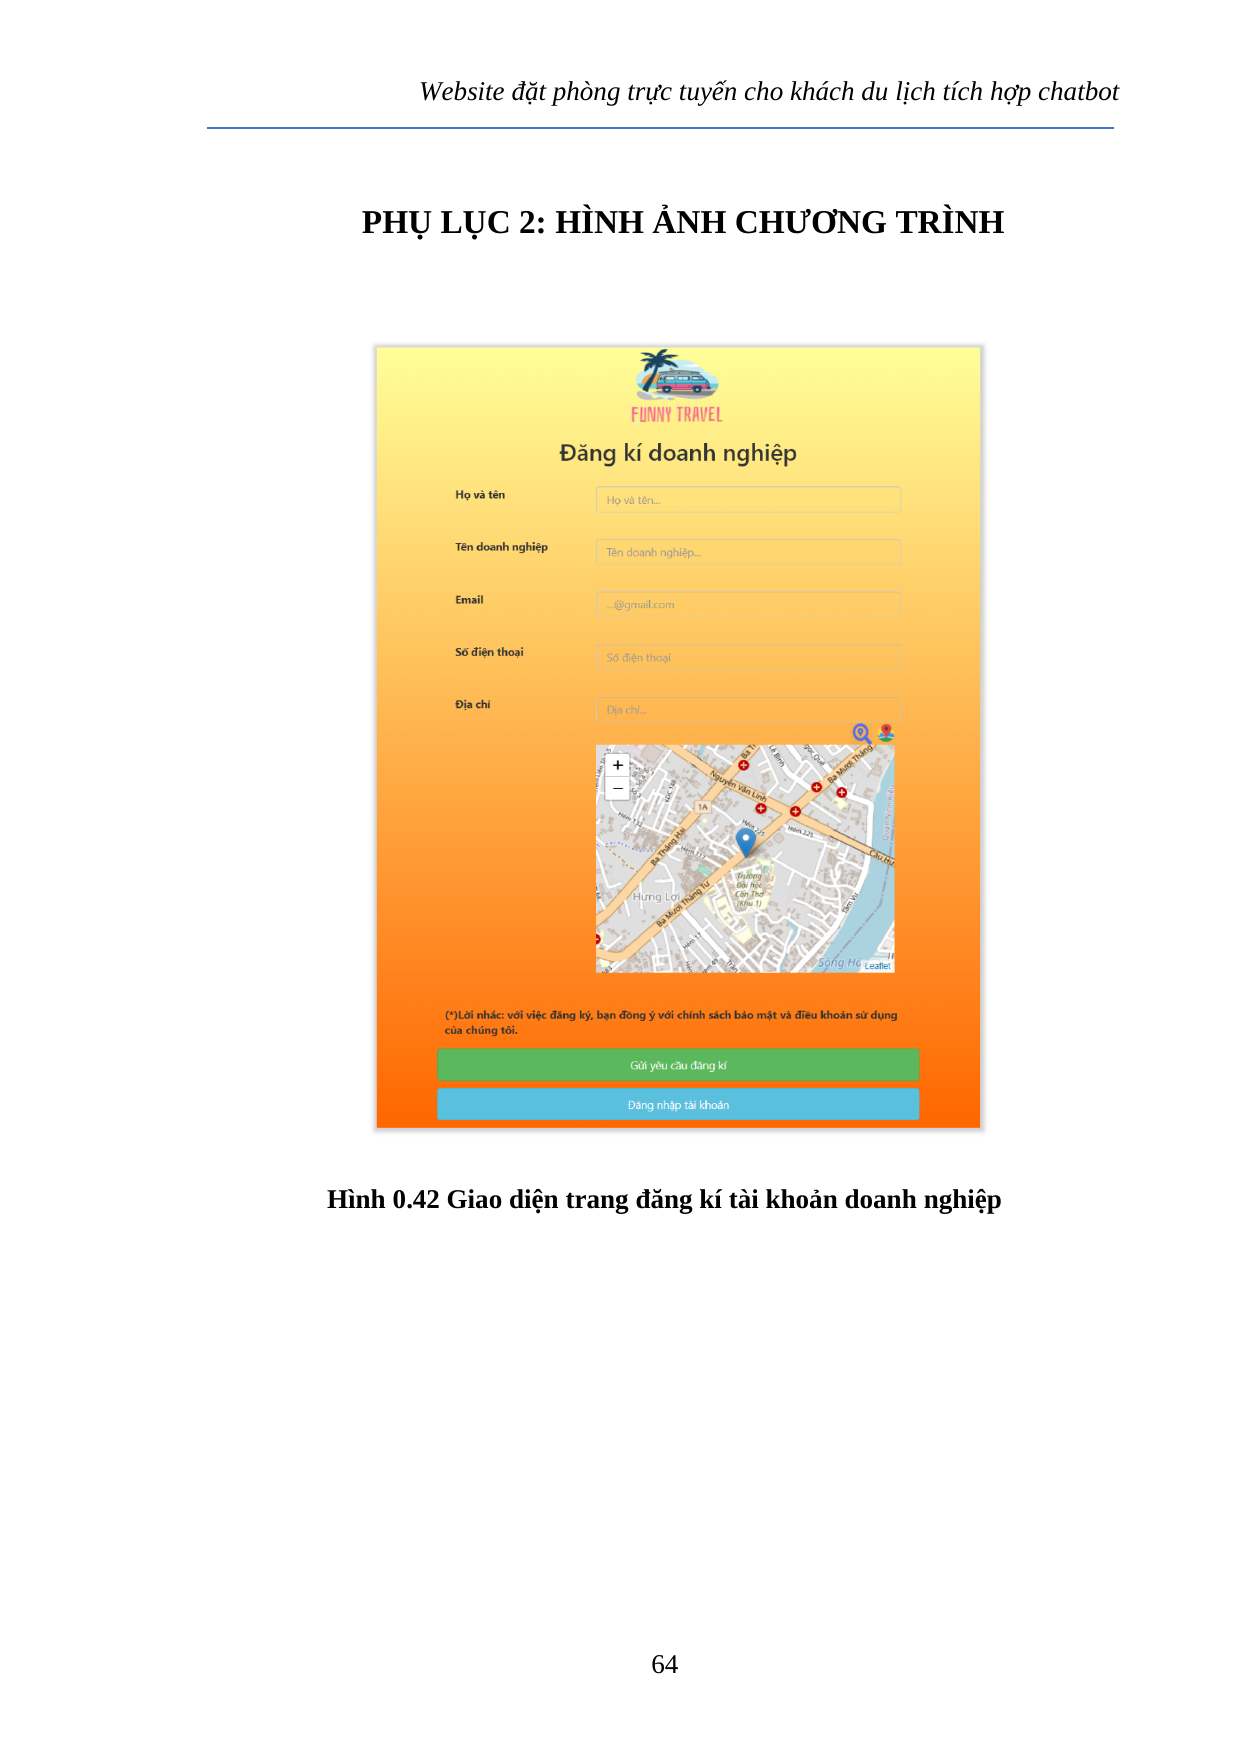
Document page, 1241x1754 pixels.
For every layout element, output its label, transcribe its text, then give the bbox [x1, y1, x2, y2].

picture [356, 309, 1002, 1165]
subtitle PHỤ LỤC 2: HÌNH ẢNH CHƯƠNG TRÌNH [244, 202, 1122, 241]
